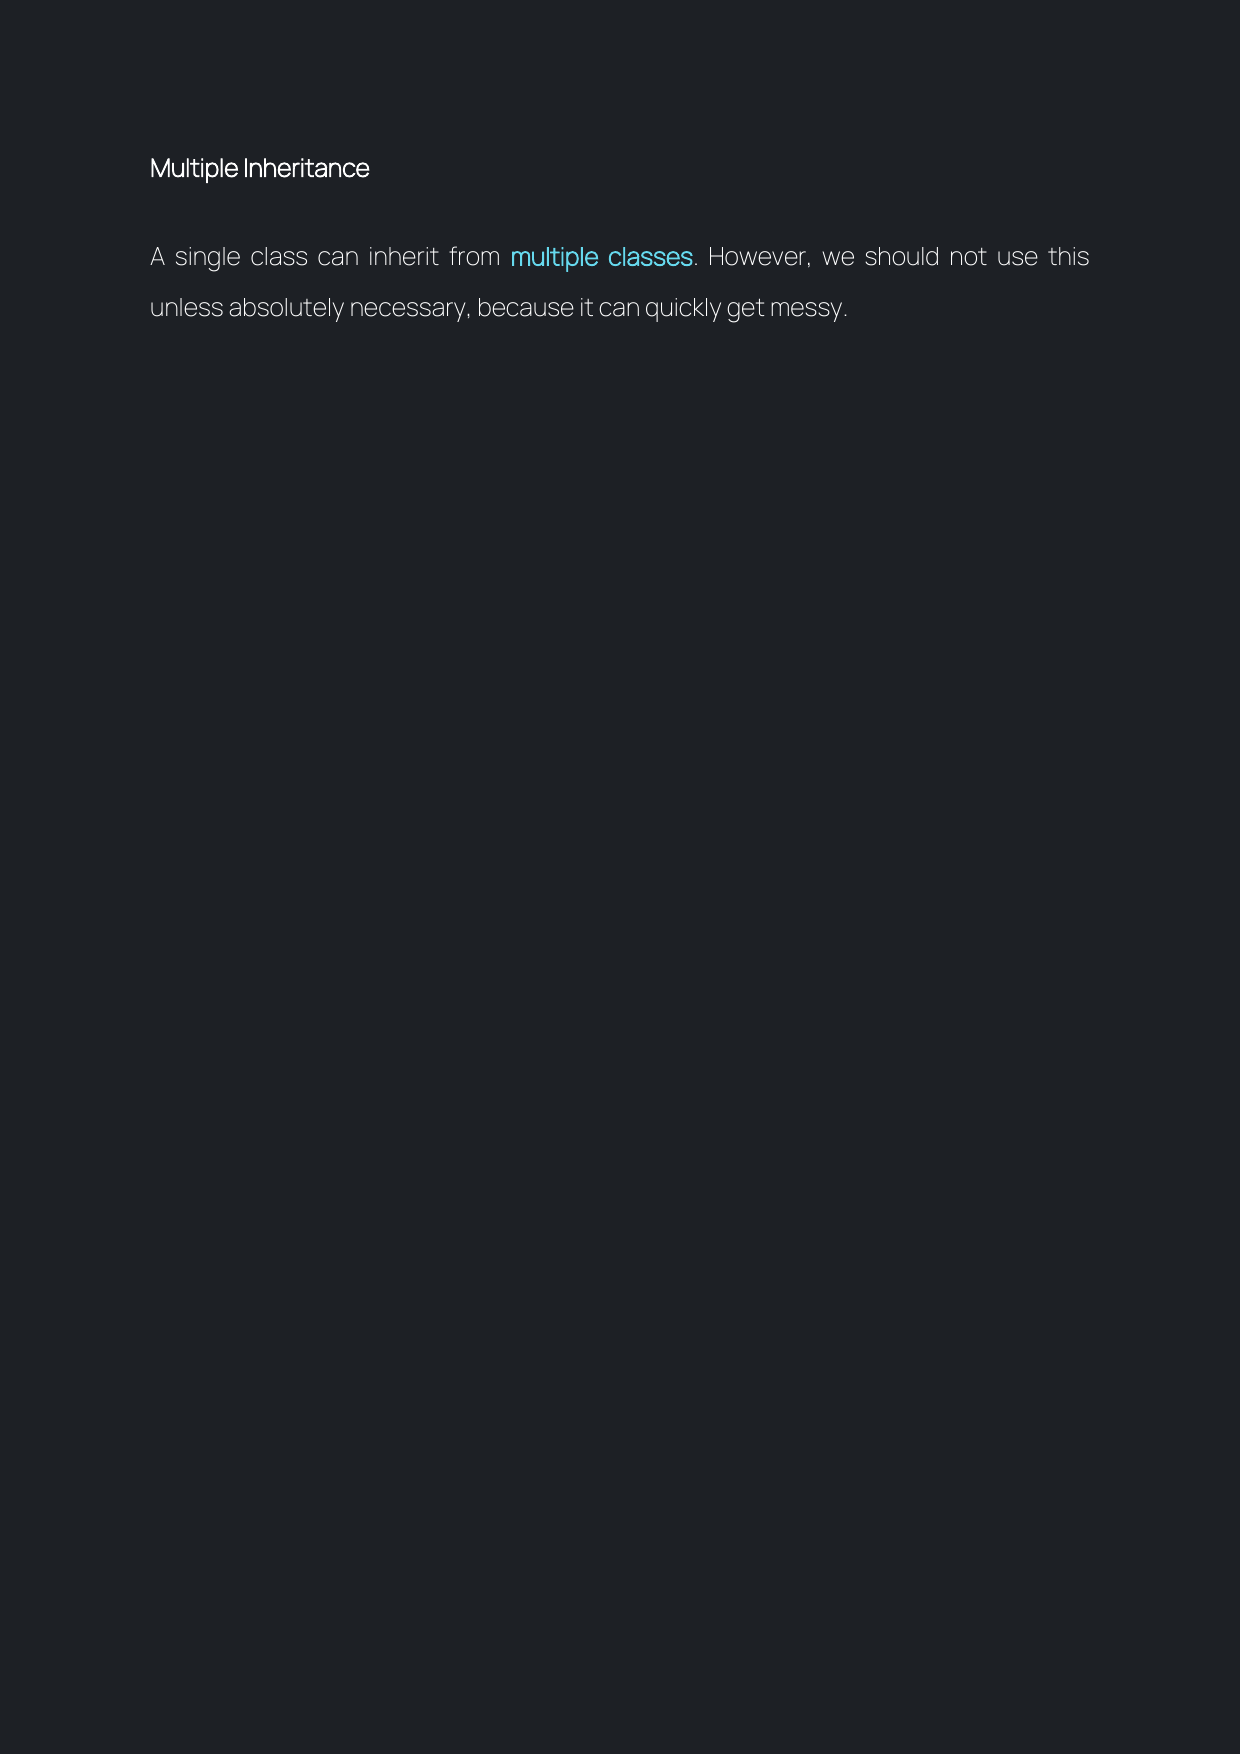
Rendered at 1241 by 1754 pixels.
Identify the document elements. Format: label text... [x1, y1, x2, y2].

text A single class can inherit from multiple classes. However, we should not use this unless absolutely necessary, because it can quickly get messy. [150, 239, 1090, 324]
subtitle Multiple Inheritance [150, 150, 1090, 184]
